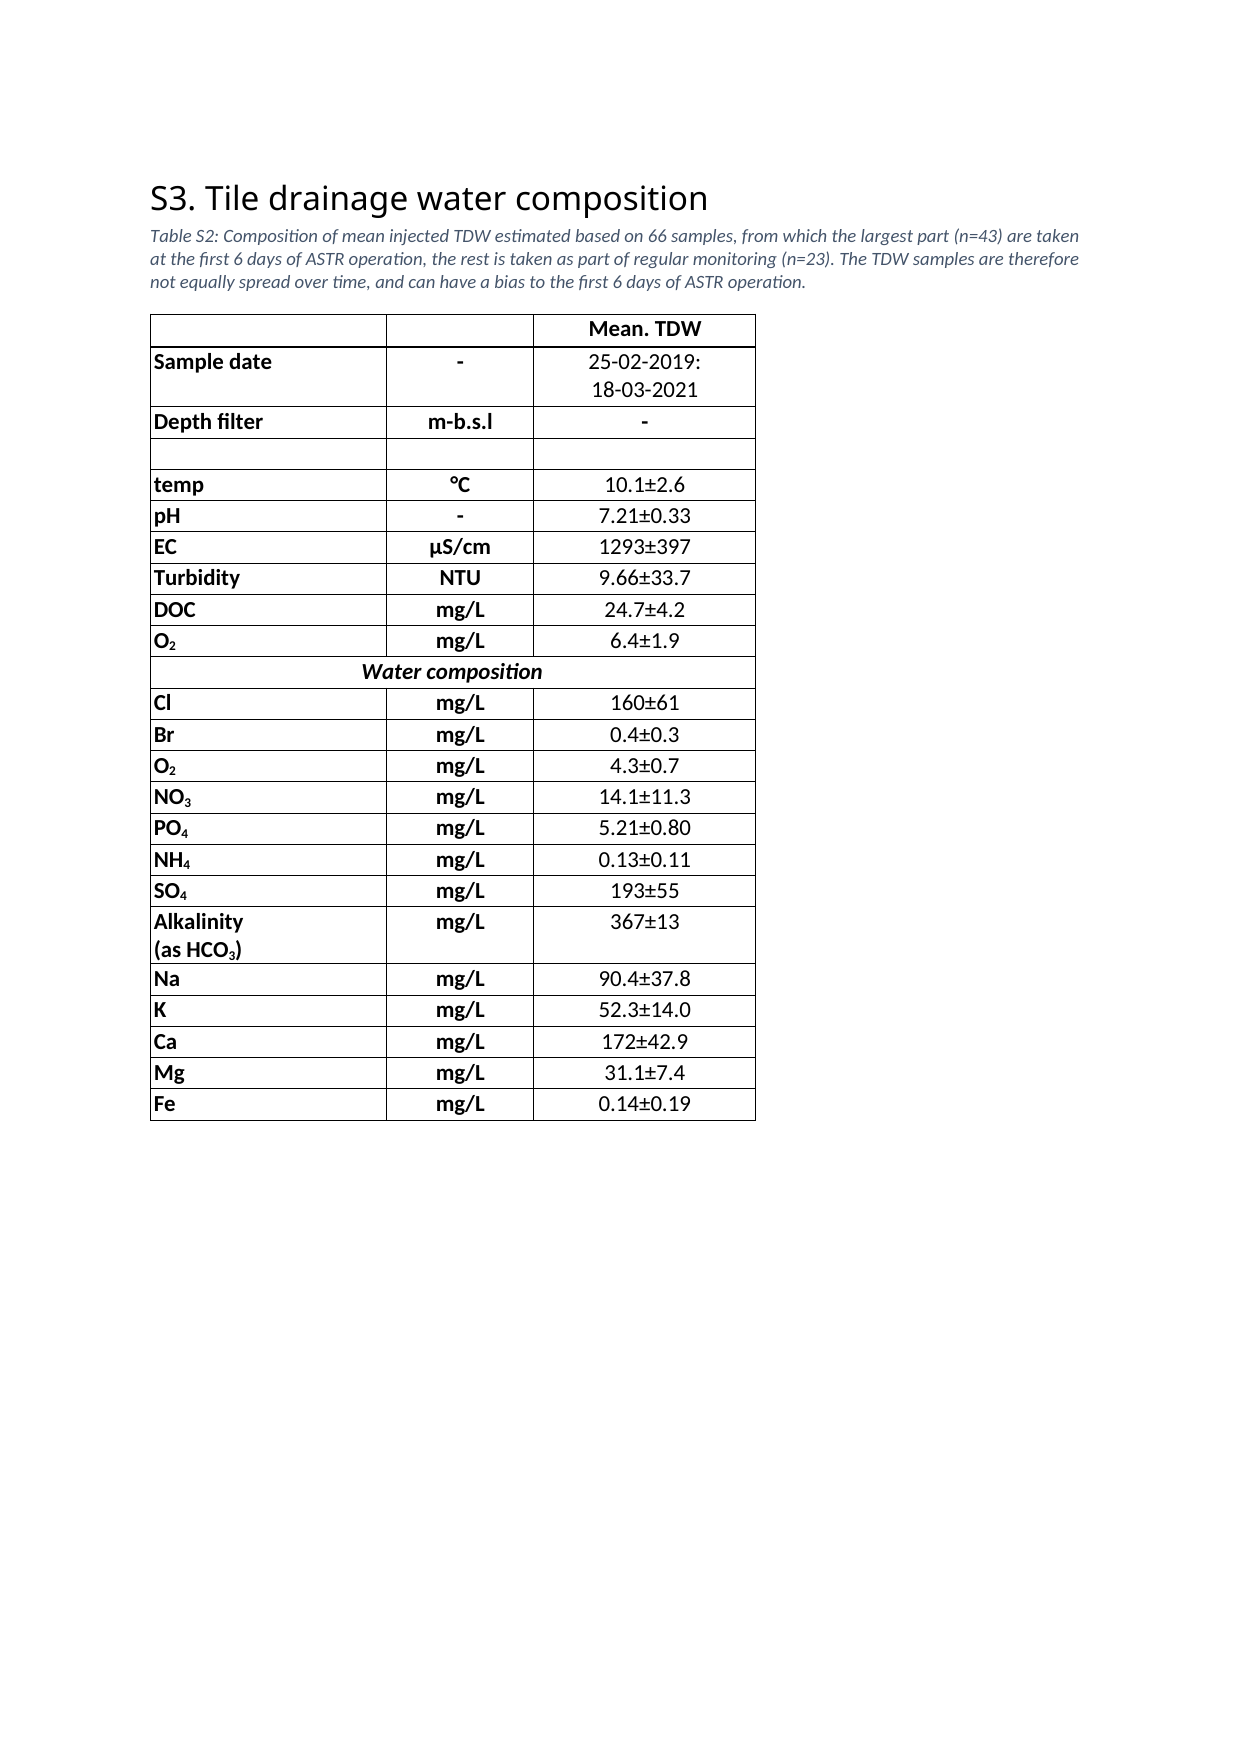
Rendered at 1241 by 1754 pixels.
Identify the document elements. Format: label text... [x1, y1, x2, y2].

table_cell 24.7±4.2 [534, 595, 755, 625]
table_cell K [151, 996, 386, 1026]
table_cell m-b.s.l [387, 407, 533, 437]
table_cell [534, 439, 755, 469]
table_cell [151, 439, 386, 469]
table_cell temp [151, 470, 386, 500]
table_cell 172±42.9 [534, 1027, 755, 1057]
table_cell 1293±397 [534, 532, 755, 562]
table_cell PO4 [151, 814, 386, 844]
table_header [387, 315, 533, 346]
table_cell 6.4±1.9 [534, 626, 755, 656]
table_cell Alkalinity (as HCO3) [151, 907, 386, 963]
table_cell Sample date [151, 348, 386, 406]
table_cell Depth filter [151, 407, 386, 437]
table_cell Br [151, 720, 386, 750]
table_cell 5.21±0.80 [534, 814, 755, 844]
table_cell O2 [151, 626, 386, 656]
table_cell SO4 [151, 876, 386, 906]
table_cell Cl [151, 689, 386, 719]
table_cell 52.3±14.0 [534, 996, 755, 1026]
table_cell mg/L [387, 595, 533, 625]
table_cell 10.1±2.6 [534, 470, 755, 500]
text Table S2: Composition of mean injected TDW estimated based on 66 samples, from which the largest part (n=43) are taken at the first 6 days of ASTR operation, the rest is taken as part of regular monitoring (n=23). The TDW samples are therefore not equally spread over time, and can have a bias to the first 6 days of ASTR operation. [150, 224, 1090, 293]
table_cell NTU [387, 564, 533, 594]
table_cell 90.4±37.8 [534, 964, 755, 994]
table_cell Na [151, 964, 386, 994]
table_cell 0.13±0.11 [534, 845, 755, 875]
table_cell Ca [151, 1027, 386, 1057]
table_cell O2 [151, 751, 386, 781]
table_cell mg/L [387, 1089, 533, 1119]
table_cell mg/L [387, 814, 533, 844]
table_cell mg/L [387, 876, 533, 906]
table_cell 31.1±7.4 [534, 1058, 755, 1088]
table_cell °C [387, 470, 533, 500]
table_cell EC [151, 532, 386, 562]
table_cell - [387, 348, 533, 406]
table_cell mg/L [387, 720, 533, 750]
table_cell Mg [151, 1058, 386, 1088]
table_cell NH4 [151, 845, 386, 875]
table_cell DOC [151, 595, 386, 625]
table_cell 0.14±0.19 [534, 1089, 755, 1119]
table_cell NO3 [151, 782, 386, 812]
table_cell - [534, 407, 755, 437]
table_header [151, 315, 386, 346]
table_cell Turbidity [151, 564, 386, 594]
table_cell mg/L [387, 782, 533, 812]
table_cell 0.4±0.3 [534, 720, 755, 750]
table_cell mg/L [387, 907, 533, 963]
table_cell - [387, 501, 533, 531]
table_cell Water composition [151, 657, 755, 687]
table_header Mean. TDW [534, 315, 755, 346]
table_cell 367±13 [534, 907, 755, 963]
table_cell mg/L [387, 626, 533, 656]
subtitle S3. Tile drainage water composition [150, 175, 1090, 220]
table_cell 7.21±0.33 [534, 501, 755, 531]
table_cell μS/cm [387, 532, 533, 562]
table_cell mg/L [387, 1058, 533, 1088]
table_cell mg/L [387, 1027, 533, 1057]
table_cell mg/L [387, 845, 533, 875]
table_cell Fe [151, 1089, 386, 1119]
table_cell 14.1±11.3 [534, 782, 755, 812]
table_cell mg/L [387, 689, 533, 719]
table_cell mg/L [387, 996, 533, 1026]
table_cell 9.66±33.7 [534, 564, 755, 594]
table_cell 4.3±0.7 [534, 751, 755, 781]
table_cell 25-02-2019: 18-03-2021 [534, 348, 755, 406]
table_cell pH [151, 501, 386, 531]
table_cell mg/L [387, 751, 533, 781]
table_cell mg/L [387, 964, 533, 994]
table_cell 193±55 [534, 876, 755, 906]
table_cell [387, 439, 533, 469]
table_cell 160±61 [534, 689, 755, 719]
